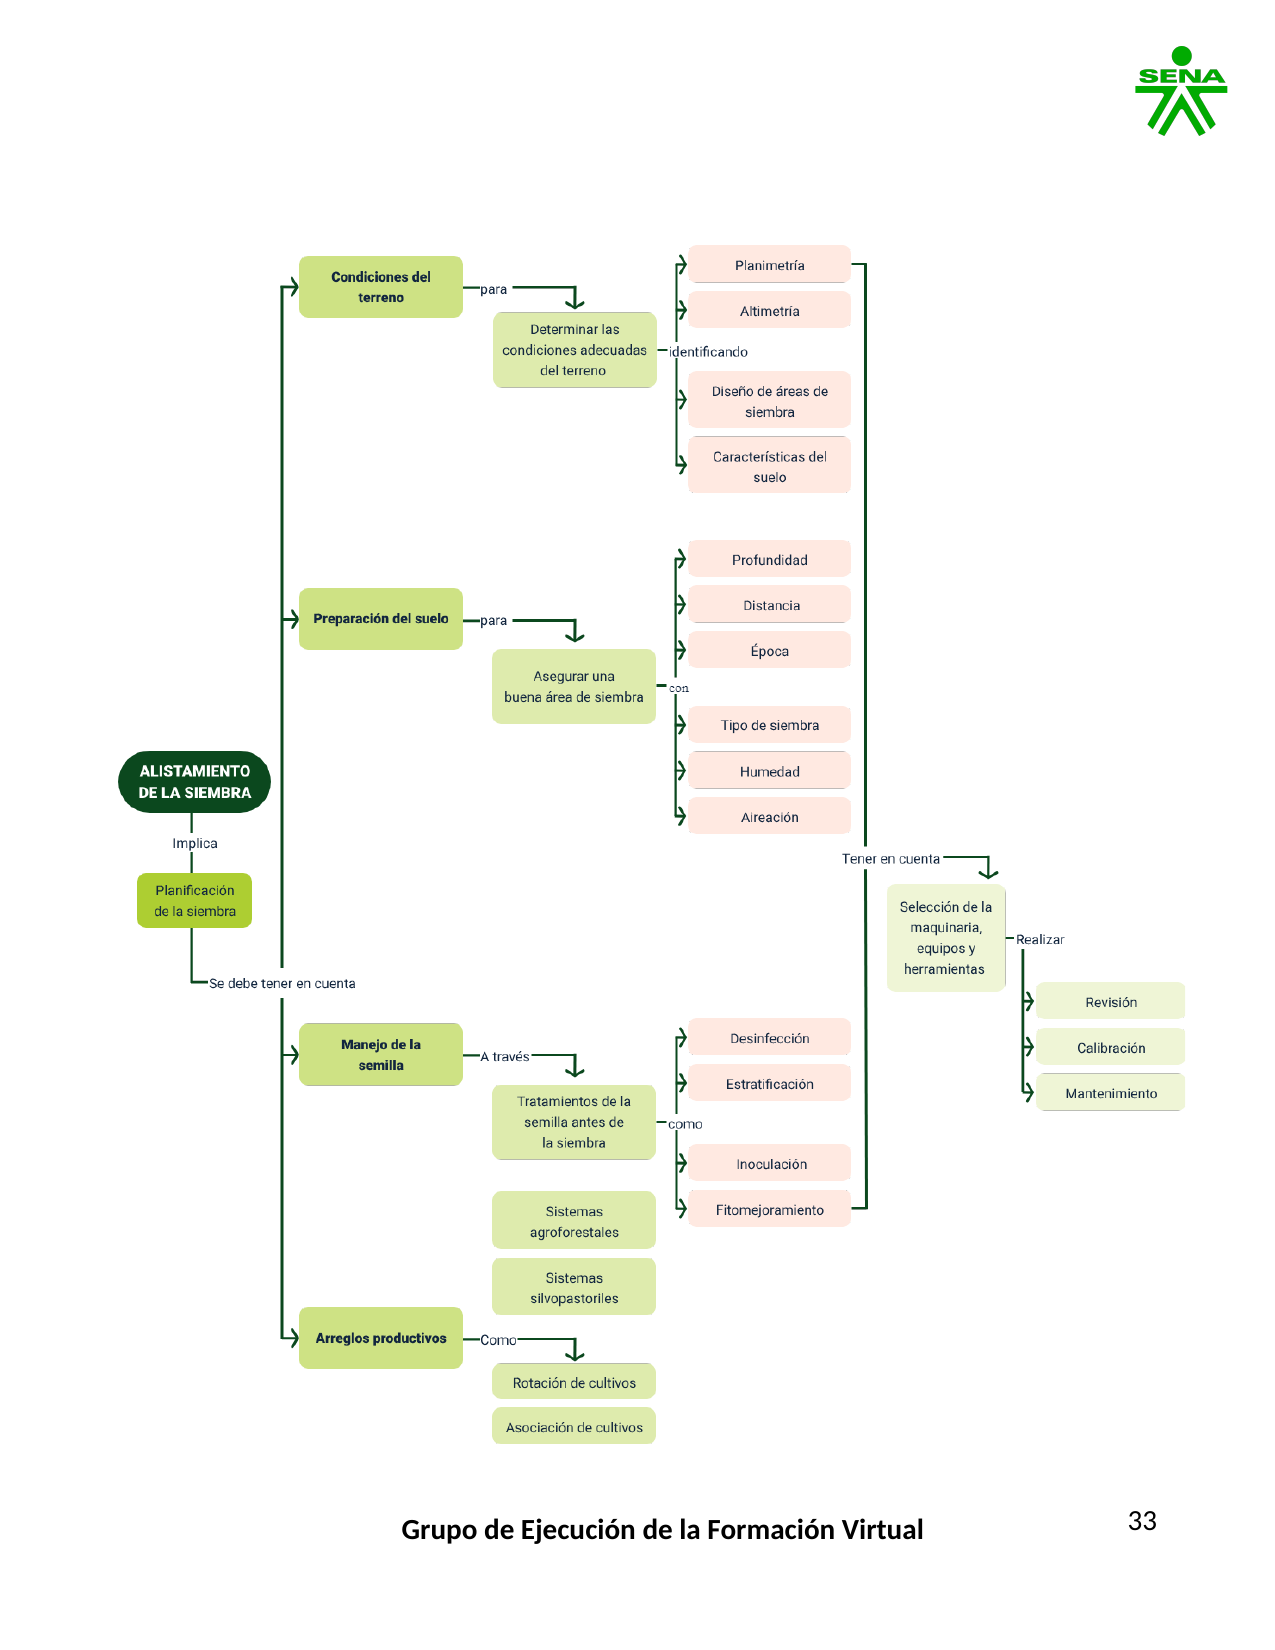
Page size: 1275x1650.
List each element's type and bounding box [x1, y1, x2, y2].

picture [1135, 46, 1228, 136]
picture [118, 245, 1186, 1444]
